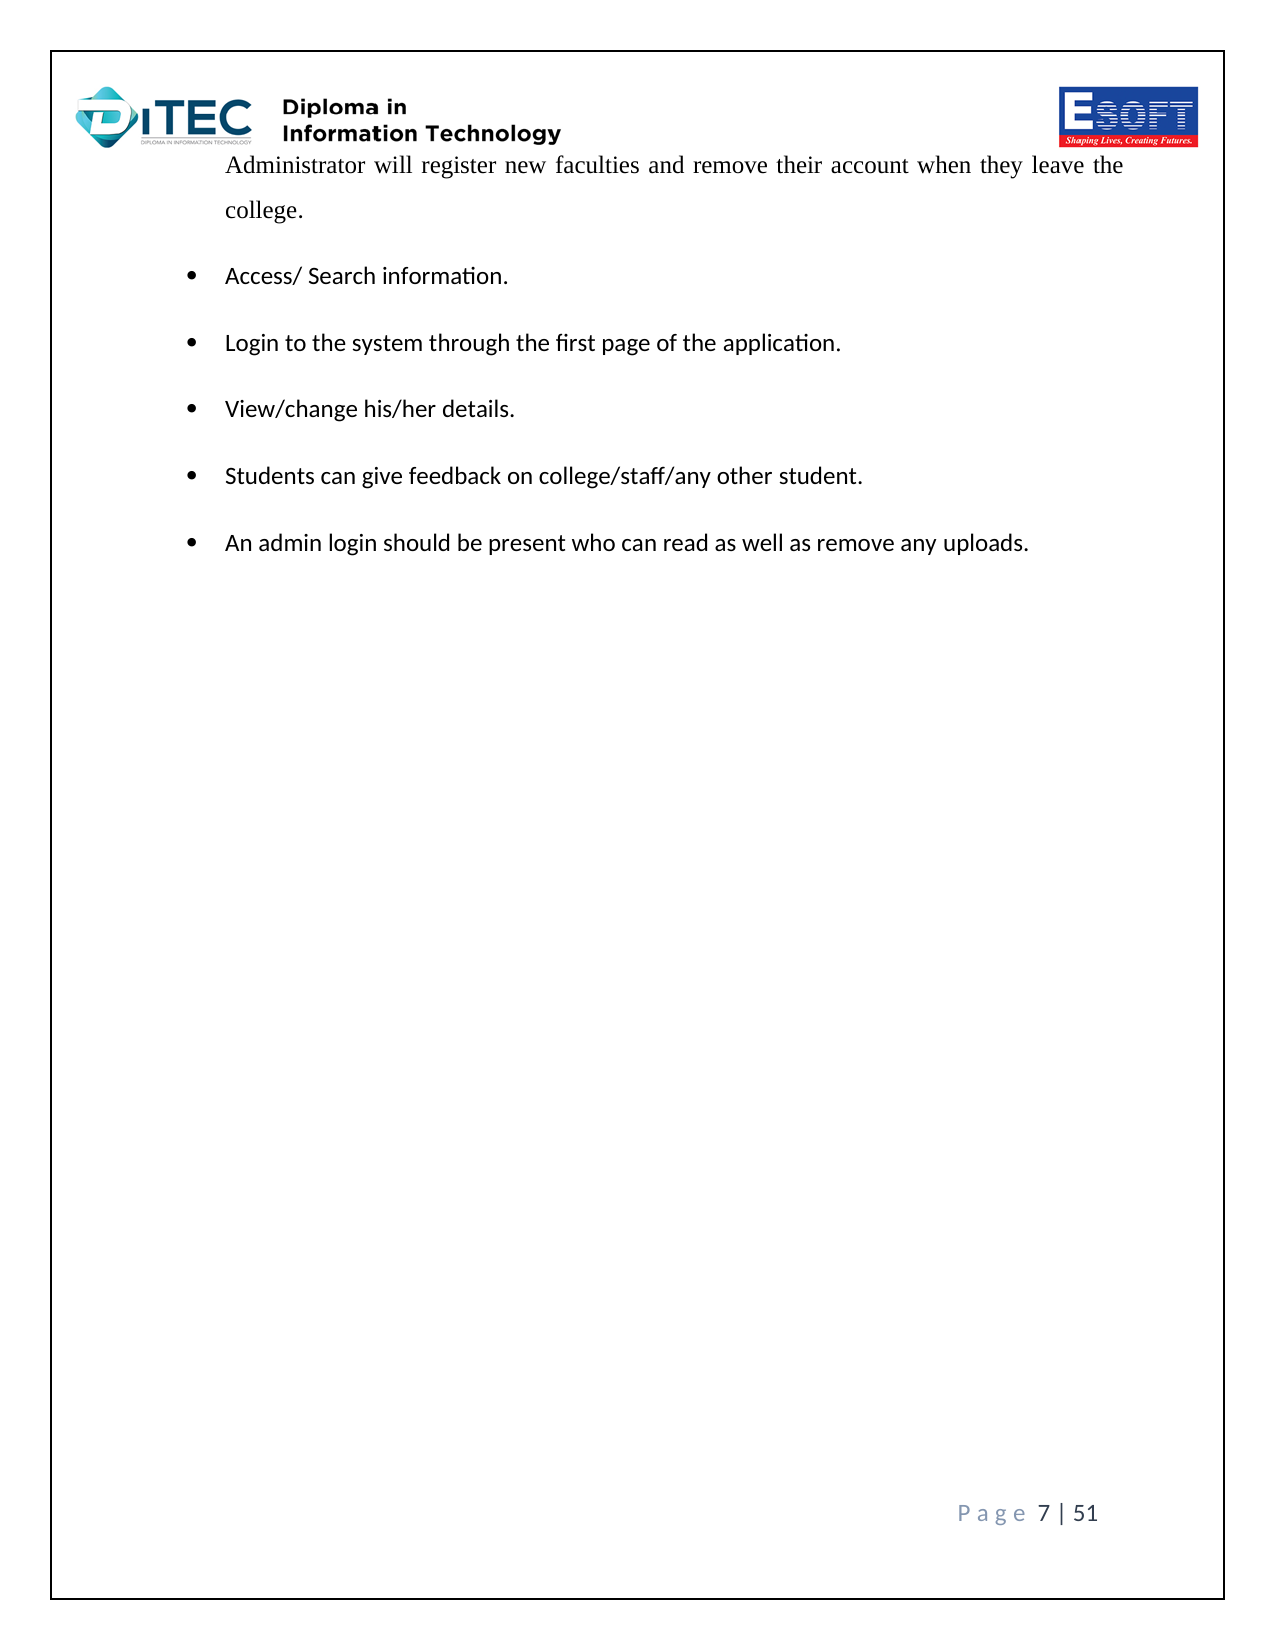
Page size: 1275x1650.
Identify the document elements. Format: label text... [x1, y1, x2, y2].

list Login to the system through the first page of the application. [187, 327, 1125, 358]
list Students can give feedback on college/staff/any other student. [187, 460, 1125, 491]
list Access/ Search information. [187, 261, 1125, 291]
list An admin login should be present who can read as well as remove any uploads. [187, 527, 1125, 557]
list View/change his/her details. [187, 394, 1125, 424]
picture [52, 52, 1223, 150]
picture [23, 42, 1257, 150]
